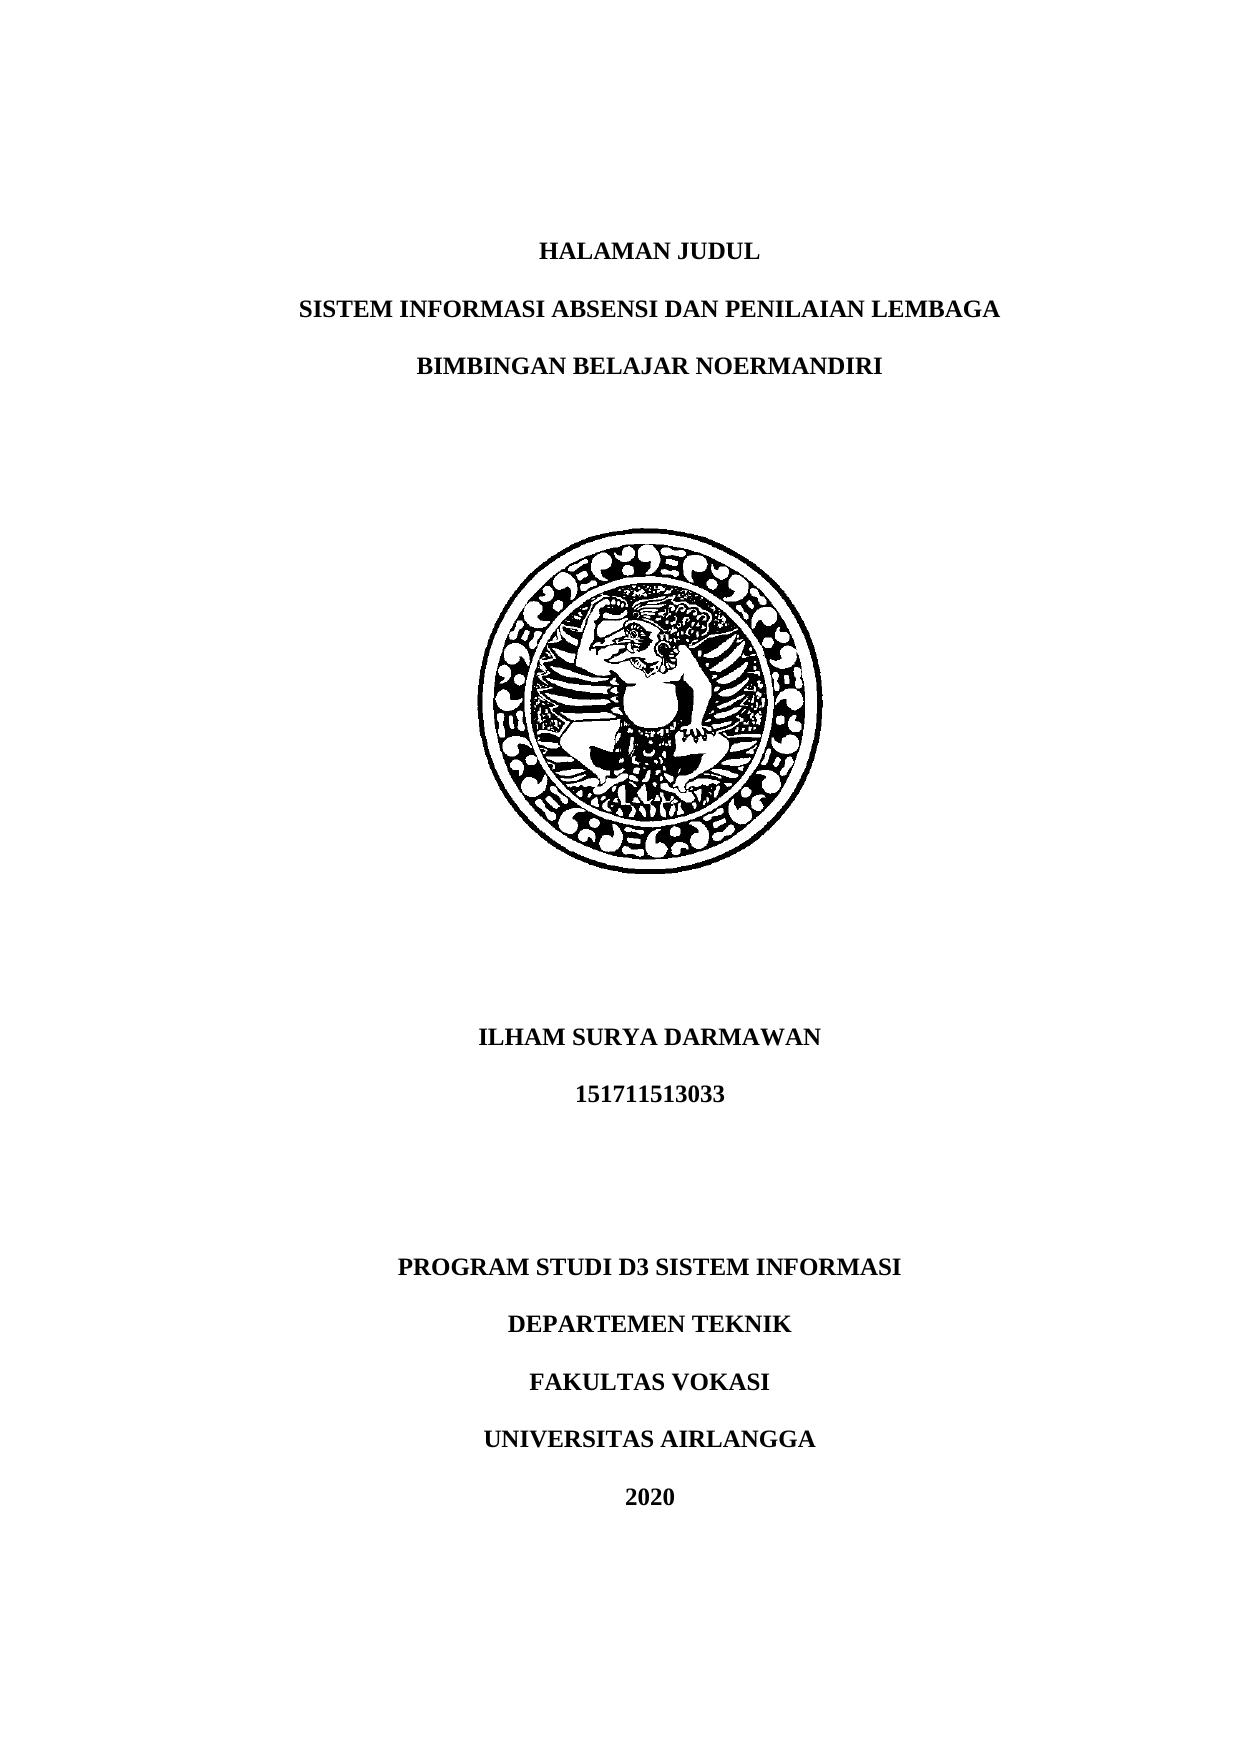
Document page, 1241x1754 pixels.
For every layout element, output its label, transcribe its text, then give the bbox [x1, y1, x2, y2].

text FAKULTAS VOKASI [236, 1367, 1063, 1396]
text PROGRAM STUDI D3 SISTEM INFORMASI [236, 1252, 1063, 1281]
text UNIVERSITAS AIRLANGGA [236, 1424, 1063, 1453]
text 2020 [236, 1482, 1063, 1511]
text ILHAM SURYA DARMAWAN [236, 1022, 1063, 1051]
subtitle HALAMAN JUDUL [236, 236, 1063, 265]
picture [472, 523, 827, 879]
text 151711513033 [236, 1079, 1063, 1108]
text SISTEM INFORMASI ABSENSI DAN PENILAIAN LEMBAGA BIMBINGAN BELAJAR NOERMANDIRI [236, 294, 1063, 380]
text DEPARTEMEN TEKNIK [236, 1309, 1063, 1338]
